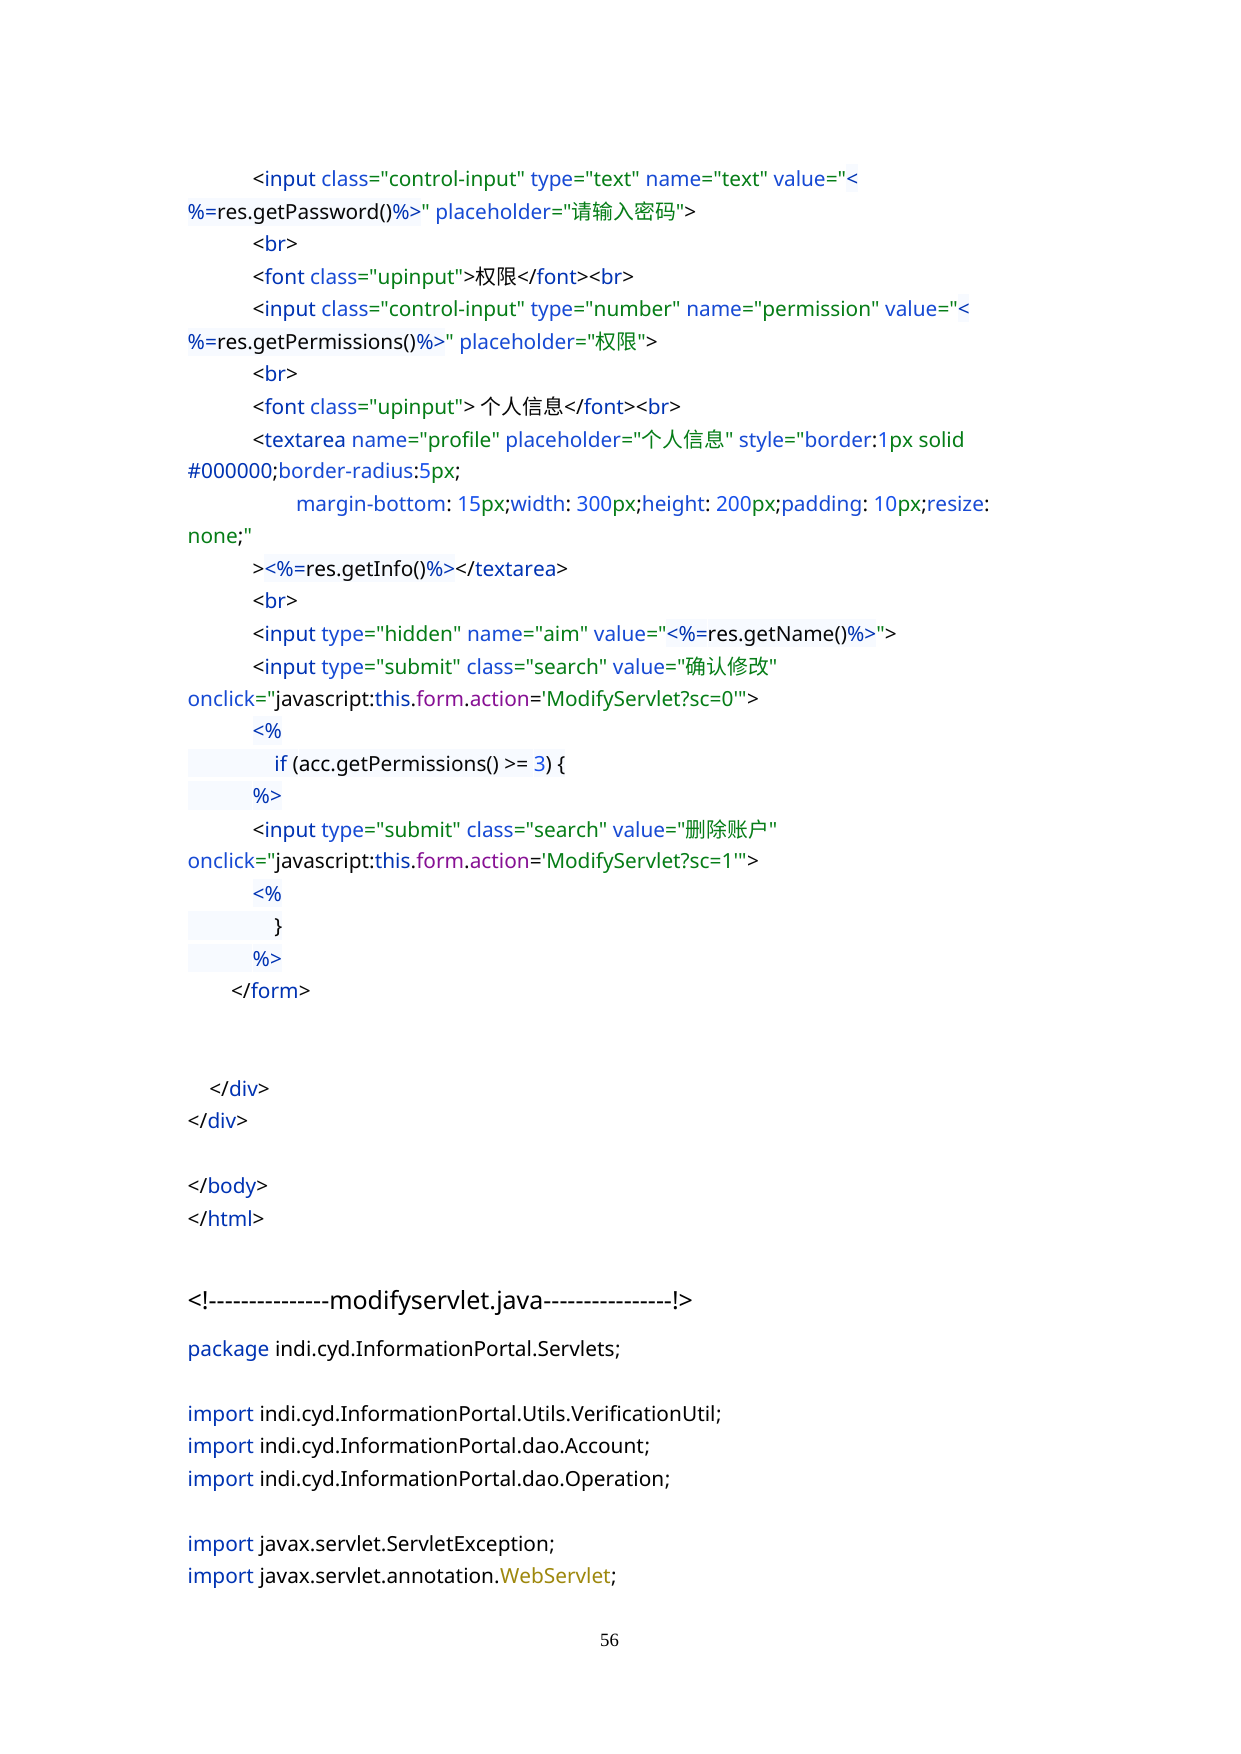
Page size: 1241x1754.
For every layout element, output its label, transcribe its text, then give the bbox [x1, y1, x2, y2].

text <!---------------modifyservlet.java----------------!> [187, 1267, 1053, 1332]
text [187, 162, 1053, 1234]
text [187, 1332, 1053, 1592]
